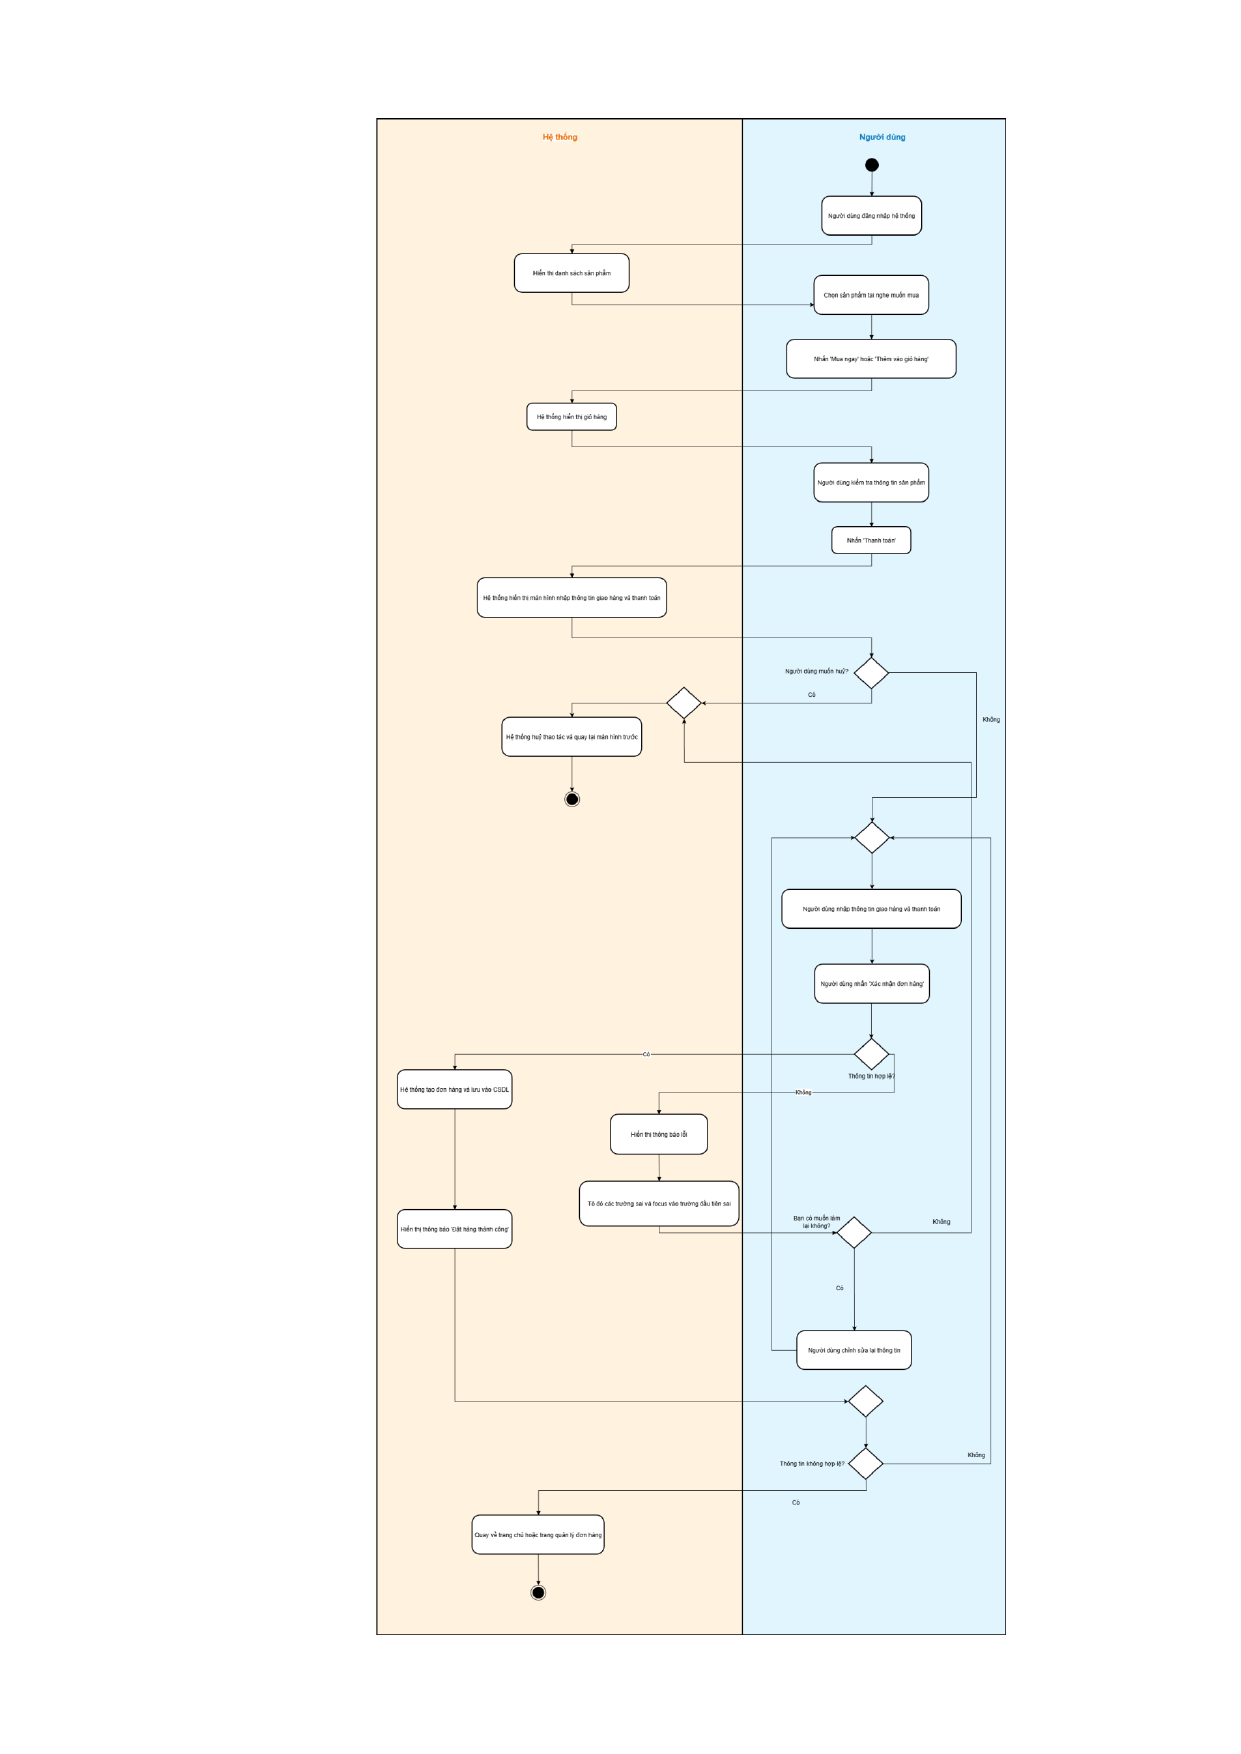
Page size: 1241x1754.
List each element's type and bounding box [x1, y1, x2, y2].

picture [376, 118, 1006, 1635]
